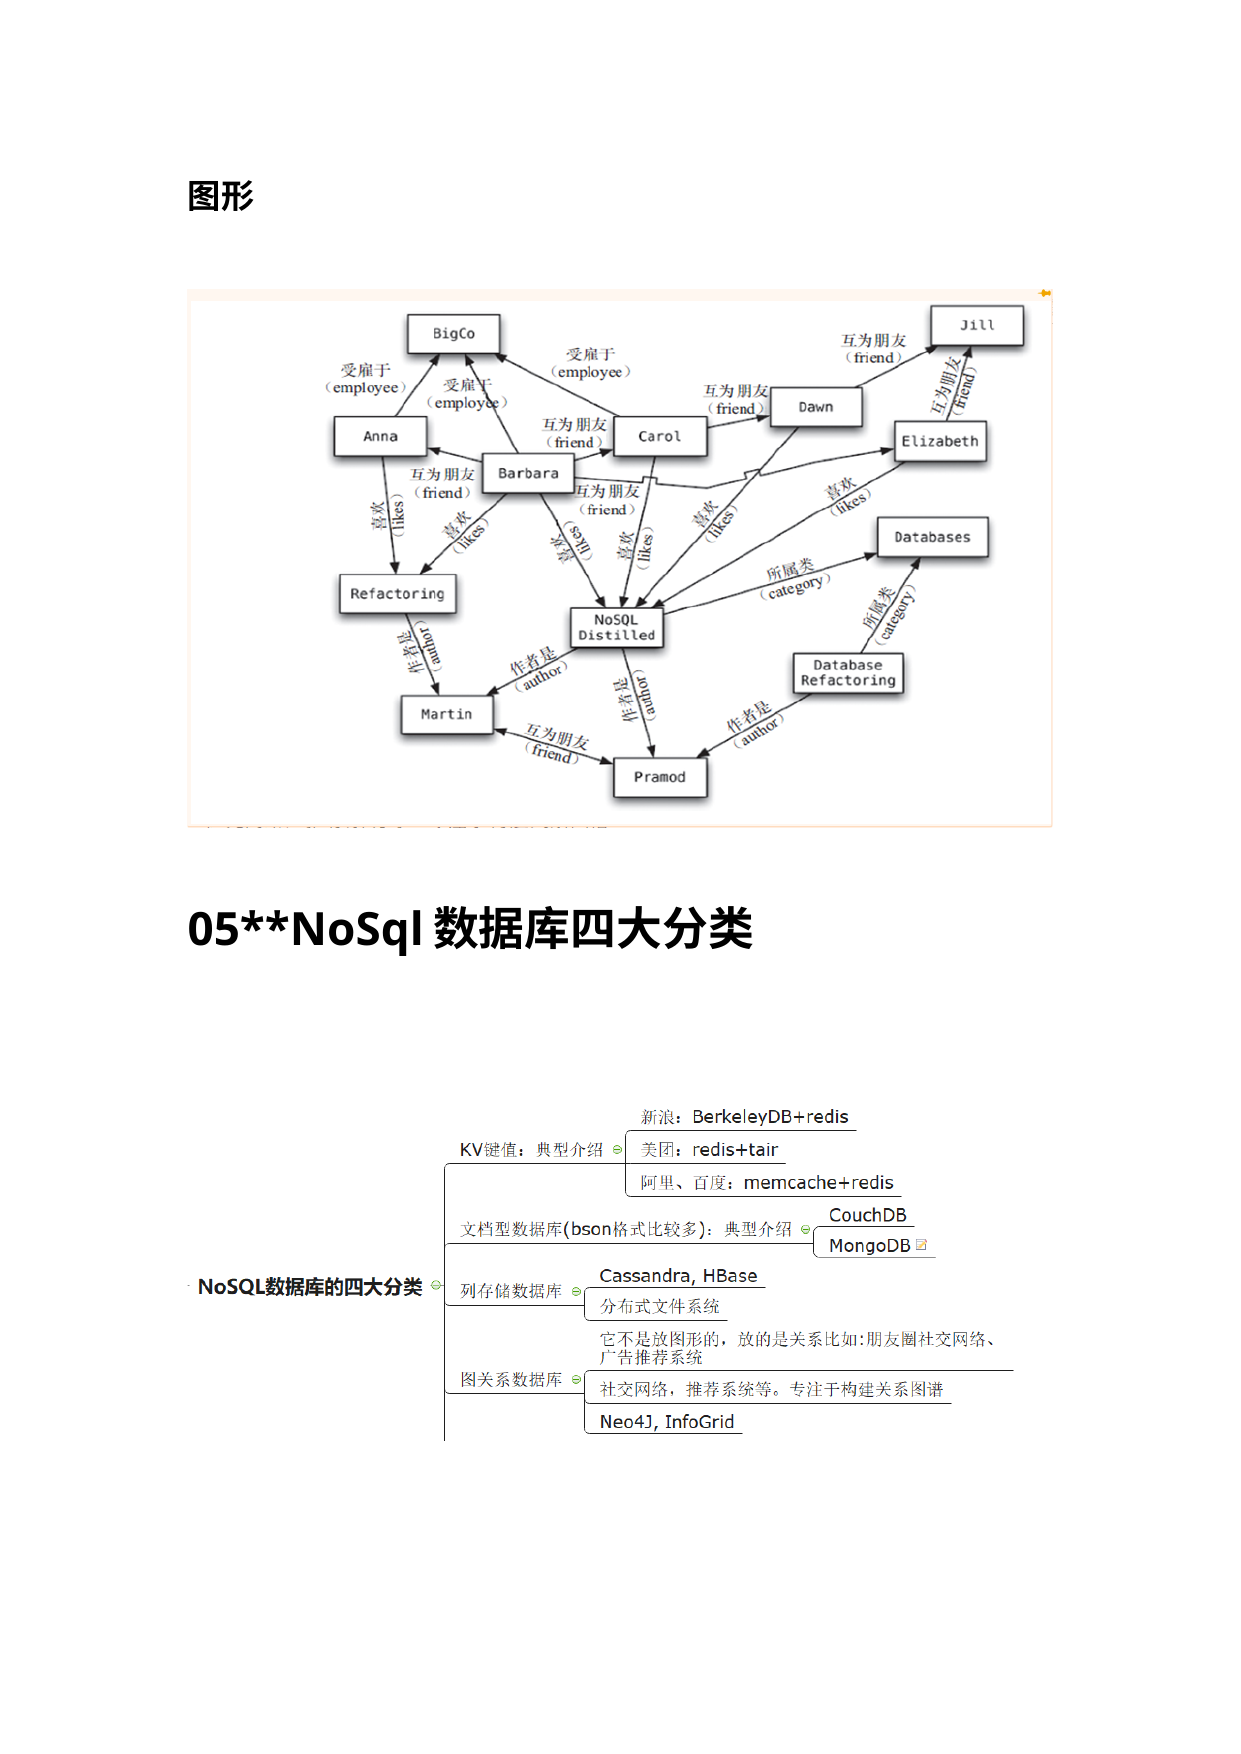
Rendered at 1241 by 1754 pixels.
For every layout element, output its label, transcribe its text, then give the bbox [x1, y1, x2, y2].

subtitle 05**NoSql数据库四大分类 [187, 877, 1053, 974]
picture [187, 289, 1053, 828]
picture [187, 1102, 1053, 1441]
subtitle 图形 [187, 162, 1053, 227]
